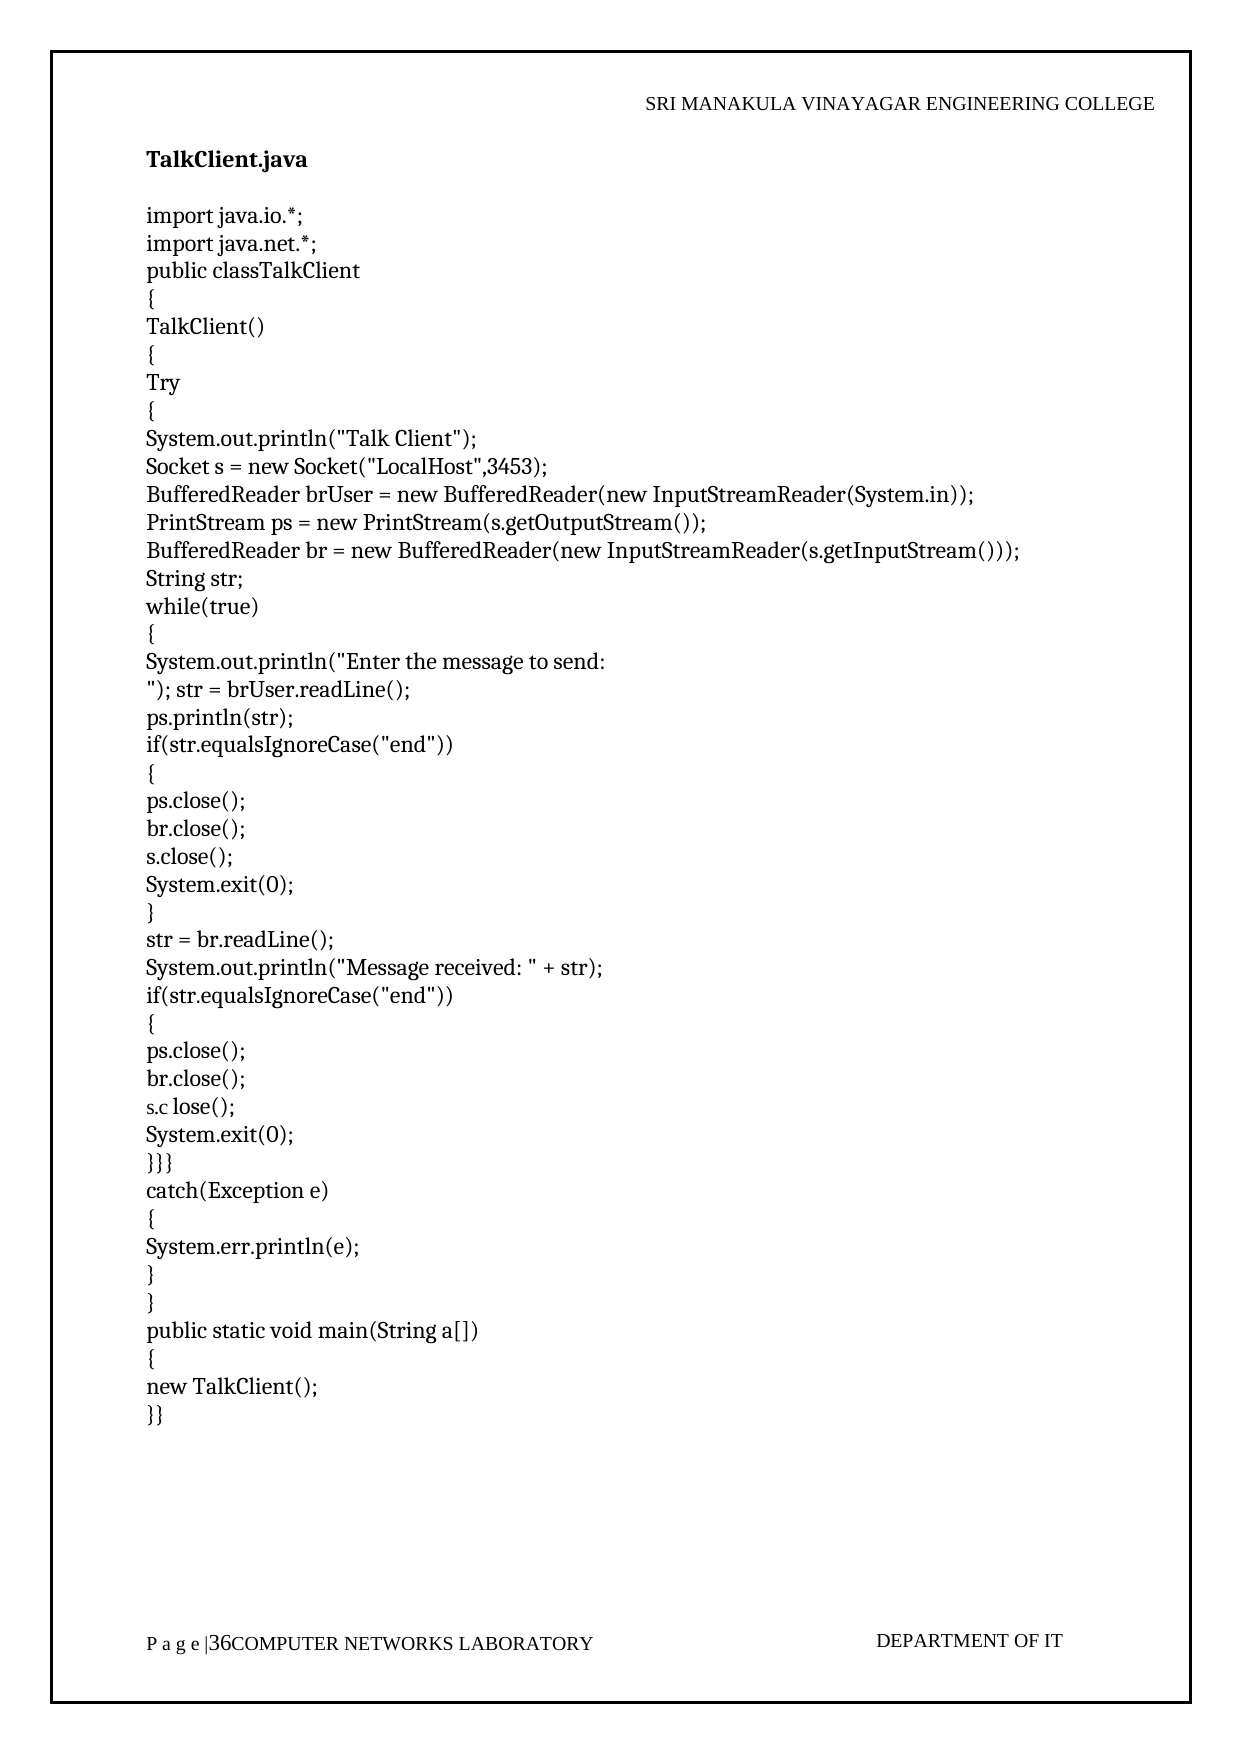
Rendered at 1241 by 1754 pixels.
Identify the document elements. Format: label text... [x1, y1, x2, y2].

text { [146, 1345, 1189, 1372]
text { [146, 285, 1189, 312]
text br.close(); [146, 815, 1189, 842]
text { [146, 341, 1189, 368]
text } [146, 1261, 1189, 1288]
text ps.close(); [146, 787, 1189, 814]
text { [146, 397, 1189, 424]
text import java.io.*; import java.net.*; public classTalkClient [146, 202, 371, 285]
text System.err.println(e); [146, 1233, 1189, 1260]
text System.out.println("Enter the message to send: "); str = brUser.readLine(); [146, 648, 633, 703]
text while(true) [146, 592, 1189, 620]
text ps.close(); [146, 1037, 1189, 1065]
list lose(); System.exit(0); [146, 1093, 296, 1149]
text br.close(); [146, 1065, 1189, 1093]
text } [146, 898, 1189, 926]
text } [146, 1289, 1189, 1316]
text BufferedReader brUser = new BufferedReader(new InputStreamReader(System.in)); PrintStream ps = new PrintStream(s.getOutputStream()); [146, 481, 1028, 537]
text Try [146, 369, 1189, 397]
text { [146, 759, 1189, 786]
text }} [146, 1401, 1189, 1429]
text ps.println(str); if(str.equalsIgnoreCase("end")) [146, 703, 536, 759]
text new TalkClient(); [146, 1373, 1189, 1401]
subtitle TalkClient.java [146, 146, 1189, 174]
text { [146, 1010, 1189, 1037]
text str = br.readLine(); System.out.println("Message received: " + str); if(str.equalsIgnoreCase("end")) [146, 926, 605, 1009]
text { [146, 1205, 1189, 1232]
text public static void main(String a[]) [146, 1317, 1189, 1344]
text System.out.println("Talk Client"); [146, 425, 1189, 453]
text catch(Exception e) [146, 1177, 1189, 1204]
text Socket s = new Socket("LocalHost",3453); [146, 453, 1189, 481]
text s.close(); System.exit(0); [146, 843, 349, 898]
text BufferedReader br = new BufferedReader(new InputStreamReader(s.getInputStream())); String str; [146, 537, 1028, 592]
text TalkClient() [146, 313, 1189, 340]
text { [146, 620, 1189, 647]
text }}} [146, 1149, 1189, 1176]
